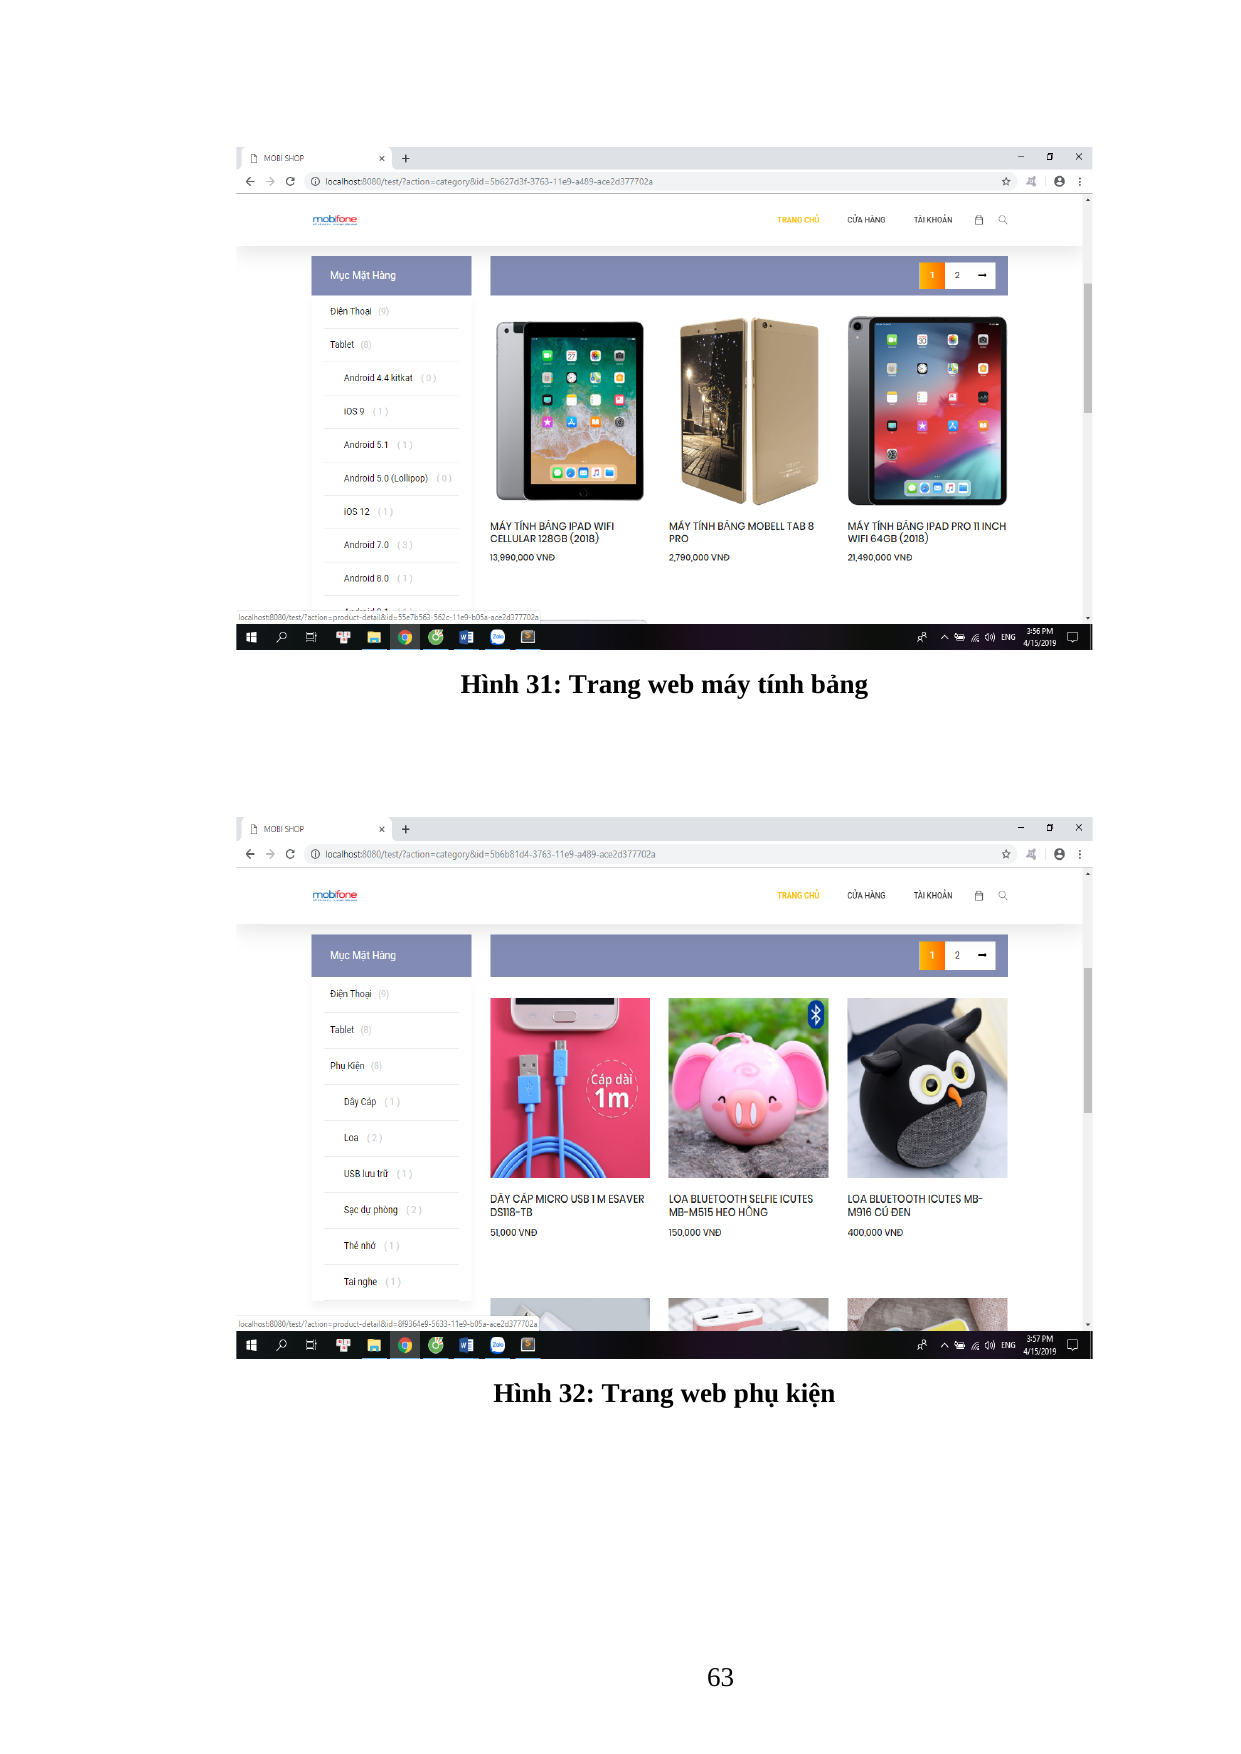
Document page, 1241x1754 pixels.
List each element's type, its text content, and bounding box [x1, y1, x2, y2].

text Hình 32: Trang web phụ kiện [236, 1377, 1092, 1408]
text Hình 31: Trang web máy tính bảng [236, 668, 1092, 699]
picture [236, 147, 1093, 650]
picture [236, 817, 1093, 1359]
